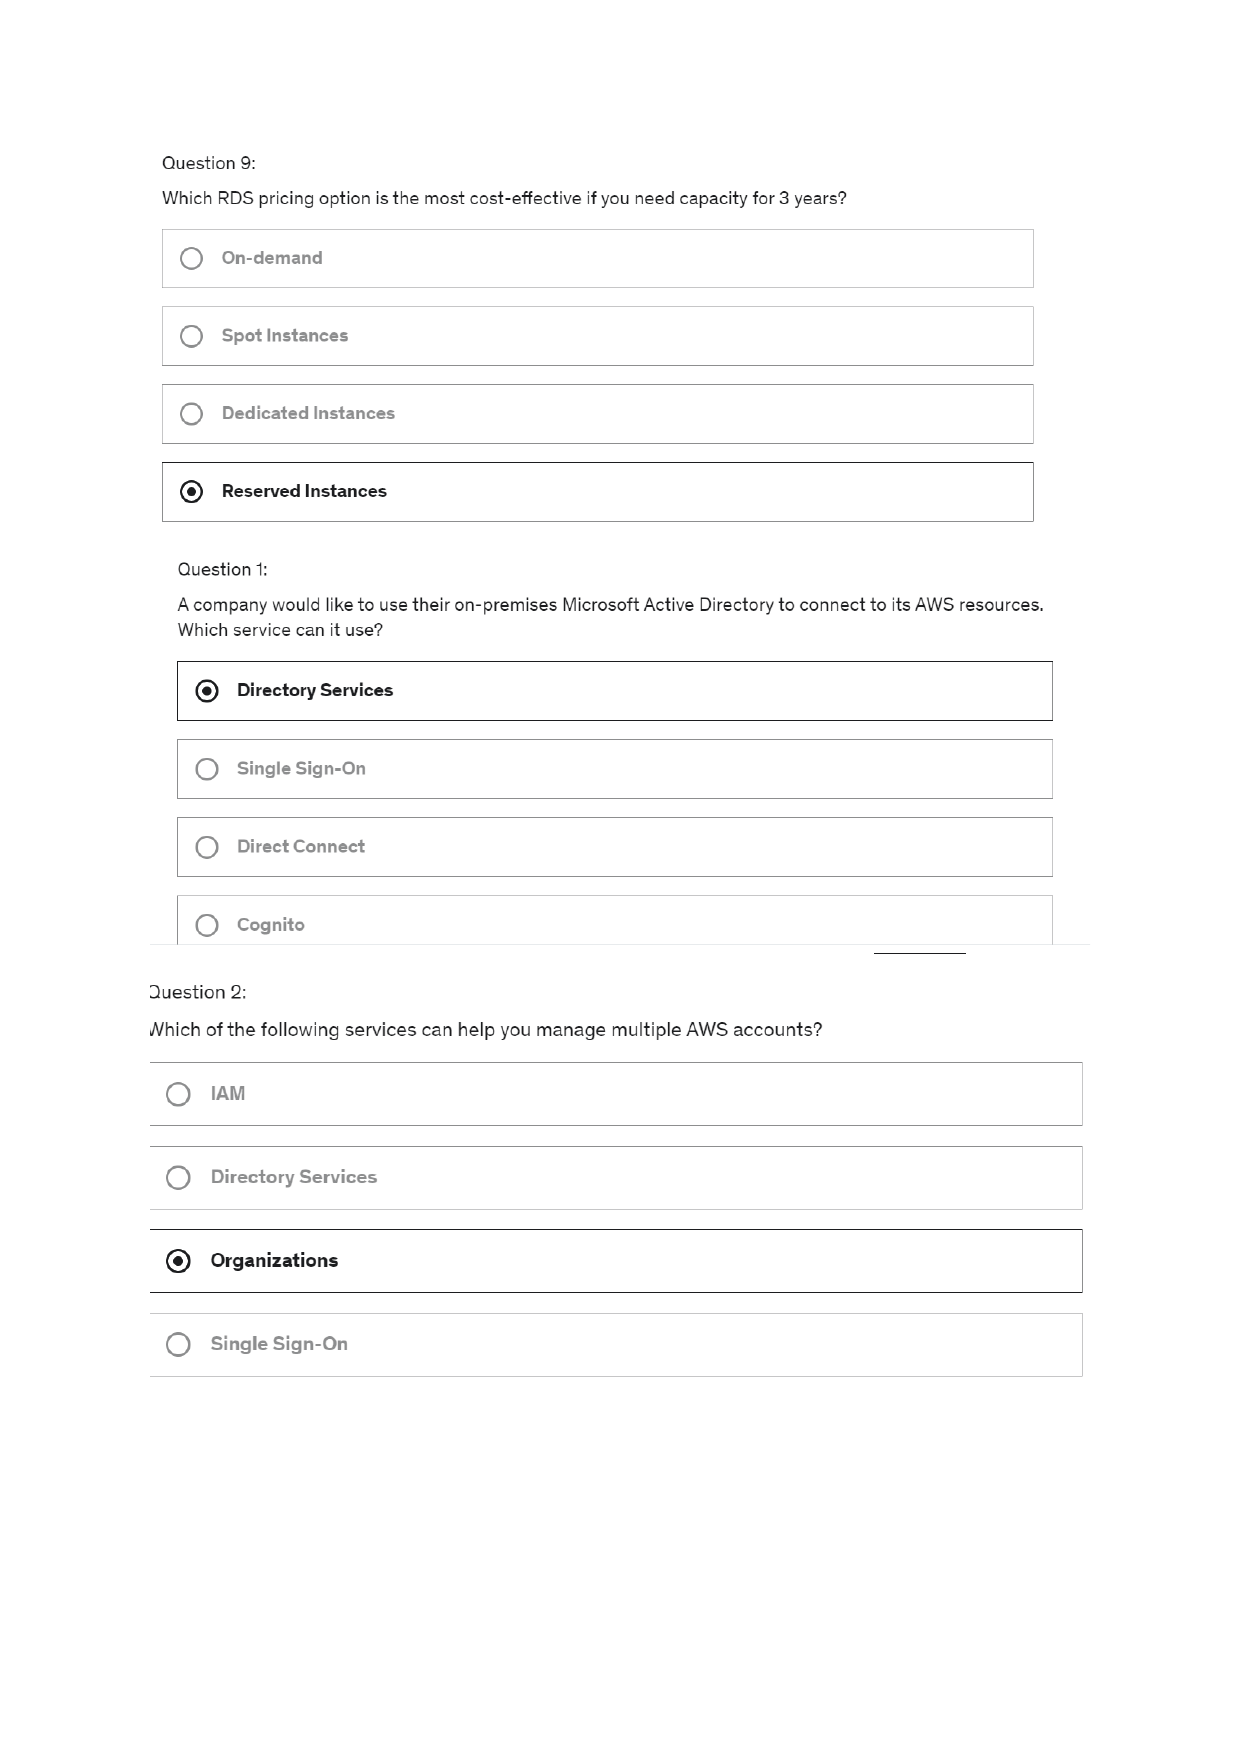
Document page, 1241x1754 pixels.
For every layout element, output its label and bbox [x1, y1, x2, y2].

picture [150, 150, 1091, 531]
picture [150, 549, 1091, 954]
picture [150, 972, 1091, 1385]
